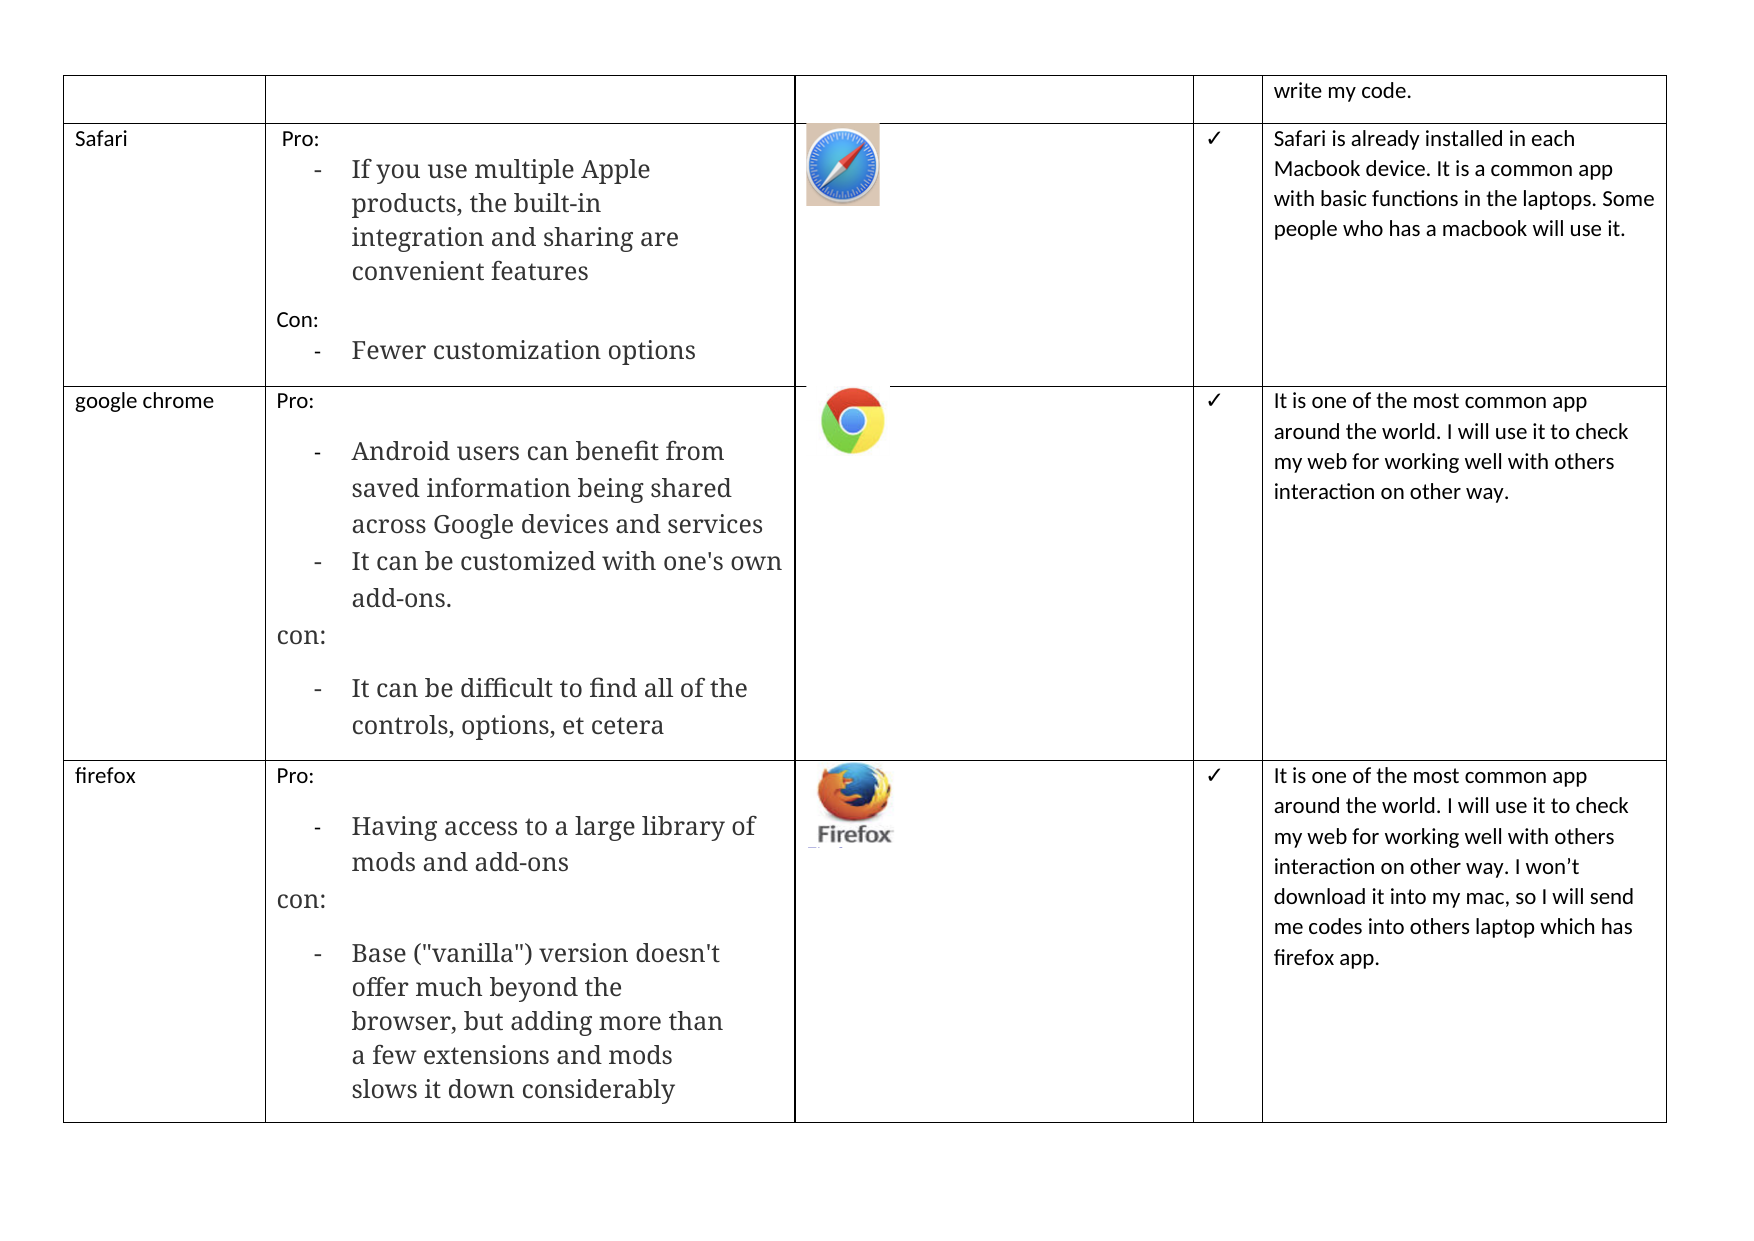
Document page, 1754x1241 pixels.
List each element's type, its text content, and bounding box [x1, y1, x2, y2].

table_cell google chrome [64, 387, 265, 760]
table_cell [64, 76, 265, 123]
table_cell ✓ [1194, 761, 1262, 1122]
table_cell Pro: If you use multiple Apple products, the built-in integration and sharing are convenient features Con: Fewer customization options [266, 124, 794, 386]
table_cell [796, 761, 1193, 1122]
table_cell ✓ [1194, 76, 1262, 123]
table_cell Pro: Android users can benefit from saved information being shared across Google devices and services It can be customized with one's own add-ons. con: It can be difficult to find all of the controls, options, et cetera [266, 387, 794, 760]
picture [806, 386, 890, 456]
table_cell It is one of the most common app around the world. I will use it to check my web for working well with others interaction on other way. I won’t download it into my mac, so I will send me codes into others laptop which has firefox app. [1263, 761, 1666, 1122]
picture [806, 123, 880, 206]
table_cell Safari [64, 124, 265, 386]
table_cell ✓ [1194, 124, 1262, 386]
table_cell Pro: Having access to a large library of mods and add-ons con: Base ("vanilla") version doesn't offer much beyond the browser, but adding more than a few extensions and mods slows it down considerably [266, 761, 794, 1122]
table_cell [266, 76, 794, 123]
table_cell It is one of the most common app around the world. I will use it to check my web for working well with others interaction on other way. [1263, 387, 1666, 760]
table_cell ✓ [1194, 387, 1262, 760]
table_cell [1263, 76, 1666, 123]
table_cell [796, 76, 1193, 123]
table_cell Safari is already installed in each Macbook device. It is a common app with basic functions in the laptops. Some people who has a macbook will use it. [1263, 124, 1666, 386]
table_cell [796, 124, 1193, 386]
picture [806, 761, 903, 848]
table_cell [796, 387, 1193, 760]
table_cell firefox [64, 761, 265, 1122]
